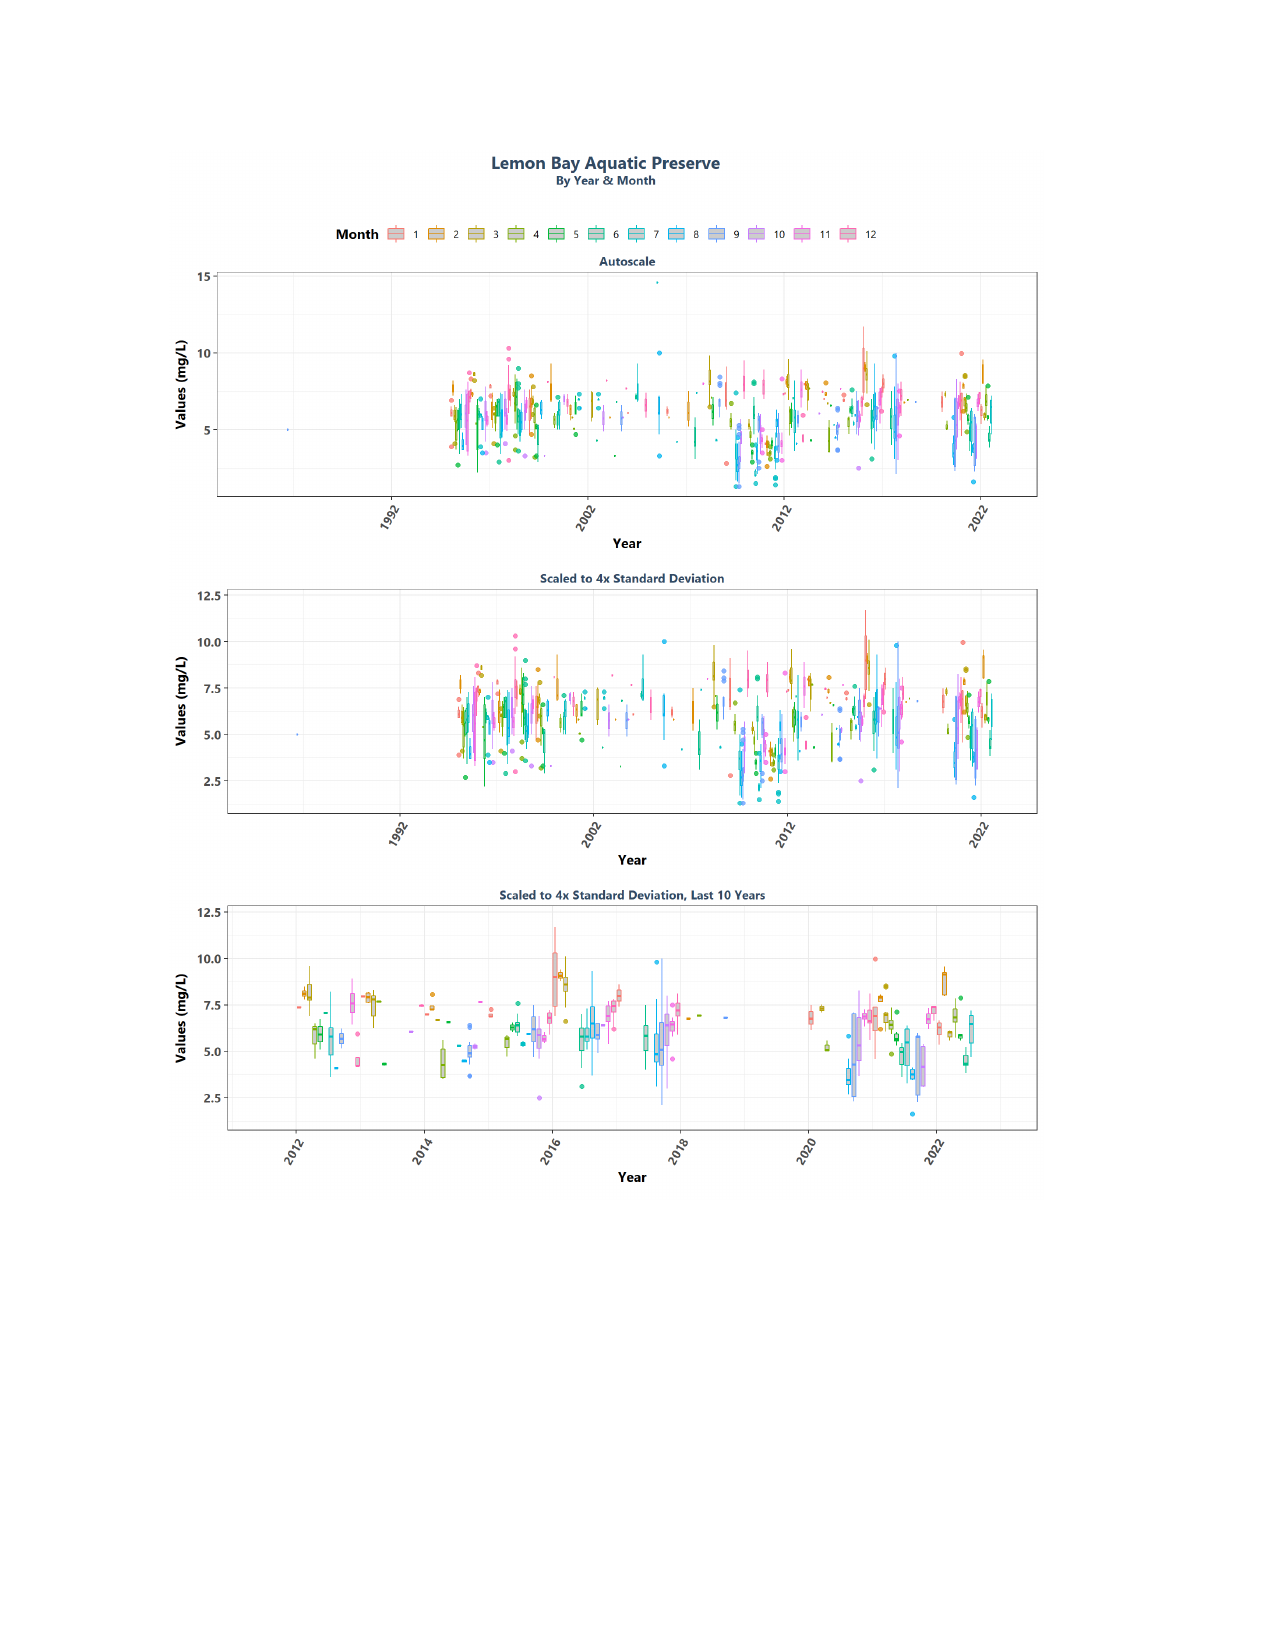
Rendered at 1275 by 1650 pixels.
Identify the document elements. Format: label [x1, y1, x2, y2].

picture [168, 150, 1044, 1200]
